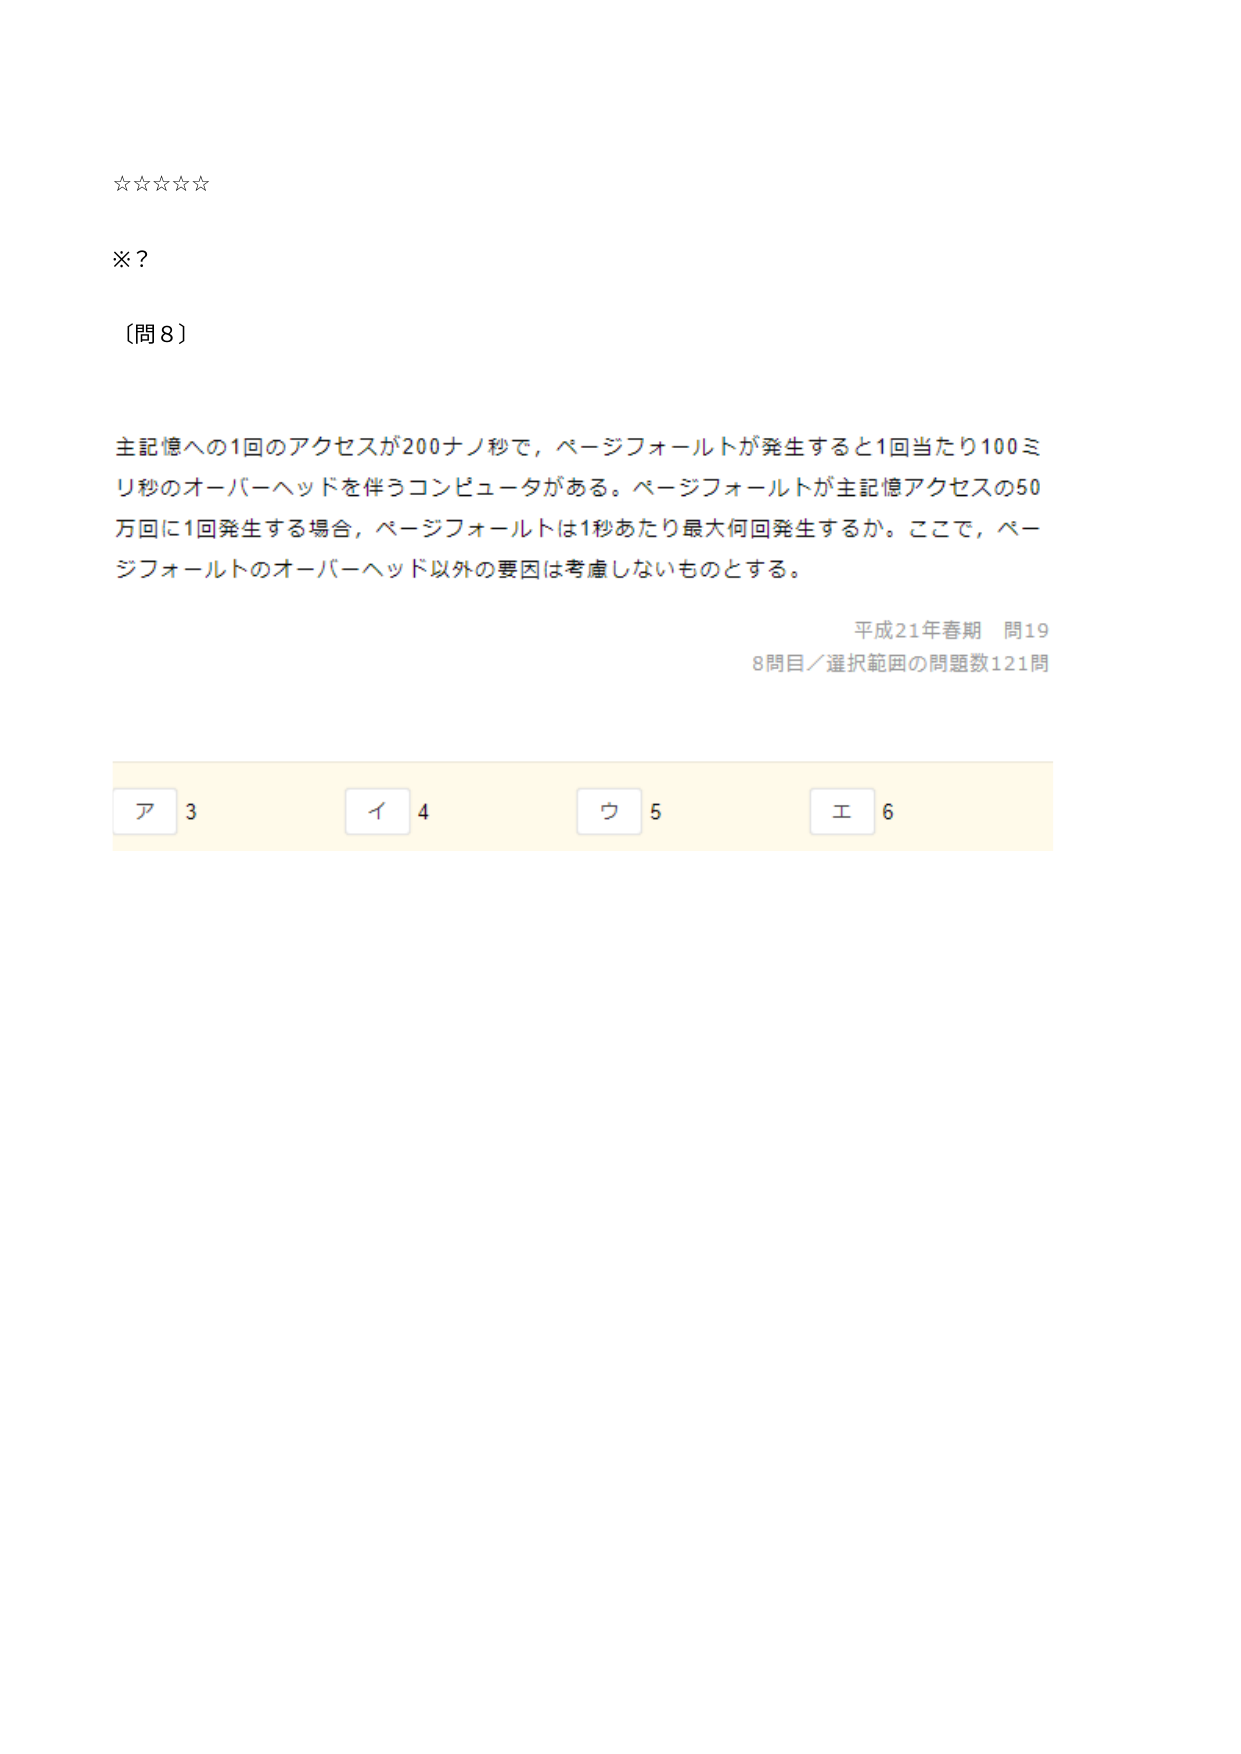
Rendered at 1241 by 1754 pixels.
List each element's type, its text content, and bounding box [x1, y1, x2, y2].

text ☆☆☆☆☆ [112, 164, 1128, 202]
text 〔問８〕 [112, 314, 1128, 352]
picture [112, 427, 1054, 851]
text ※？ [112, 239, 1128, 277]
